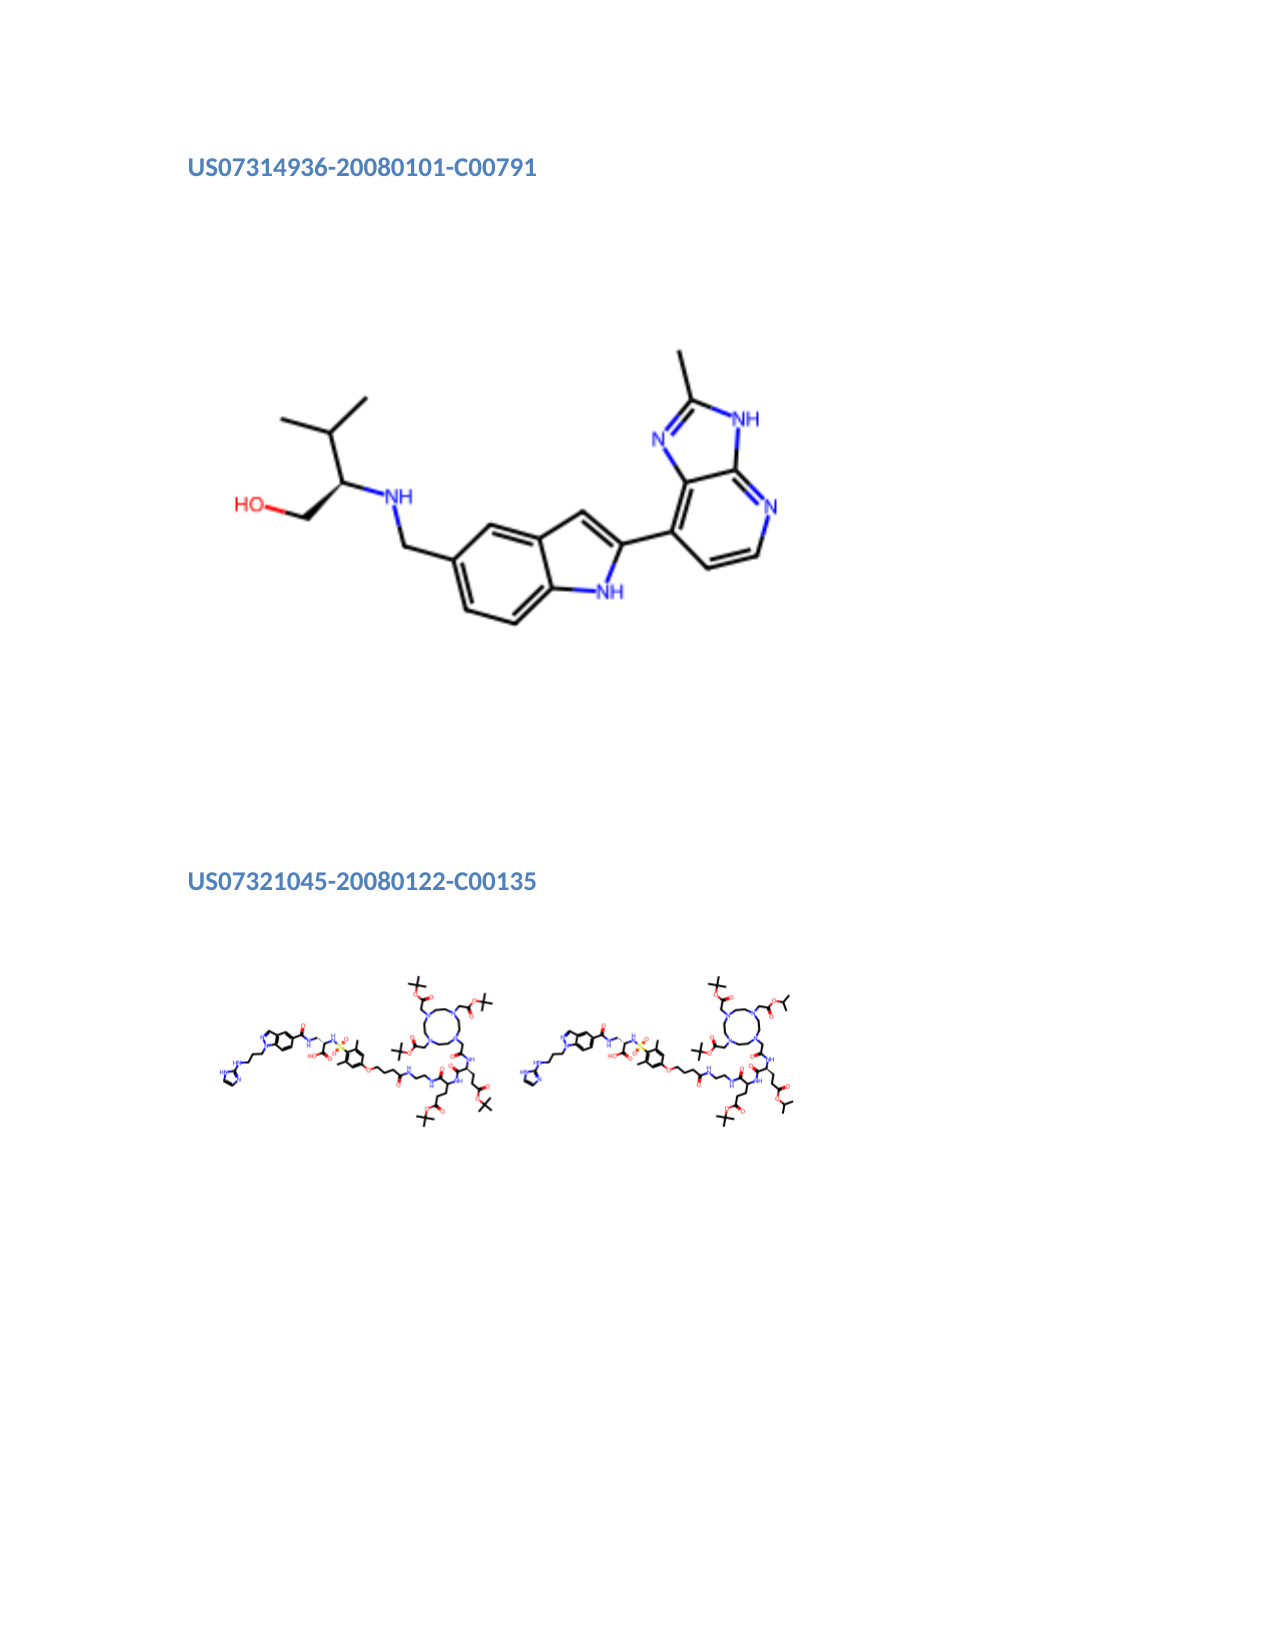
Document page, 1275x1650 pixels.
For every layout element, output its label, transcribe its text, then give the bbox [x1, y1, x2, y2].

picture [206, 187, 807, 788]
subtitle US07314936-20080101-C00791 [187, 150, 1087, 183]
picture [206, 901, 807, 1202]
subtitle US07321045-20080122-C00135 [187, 864, 1087, 897]
